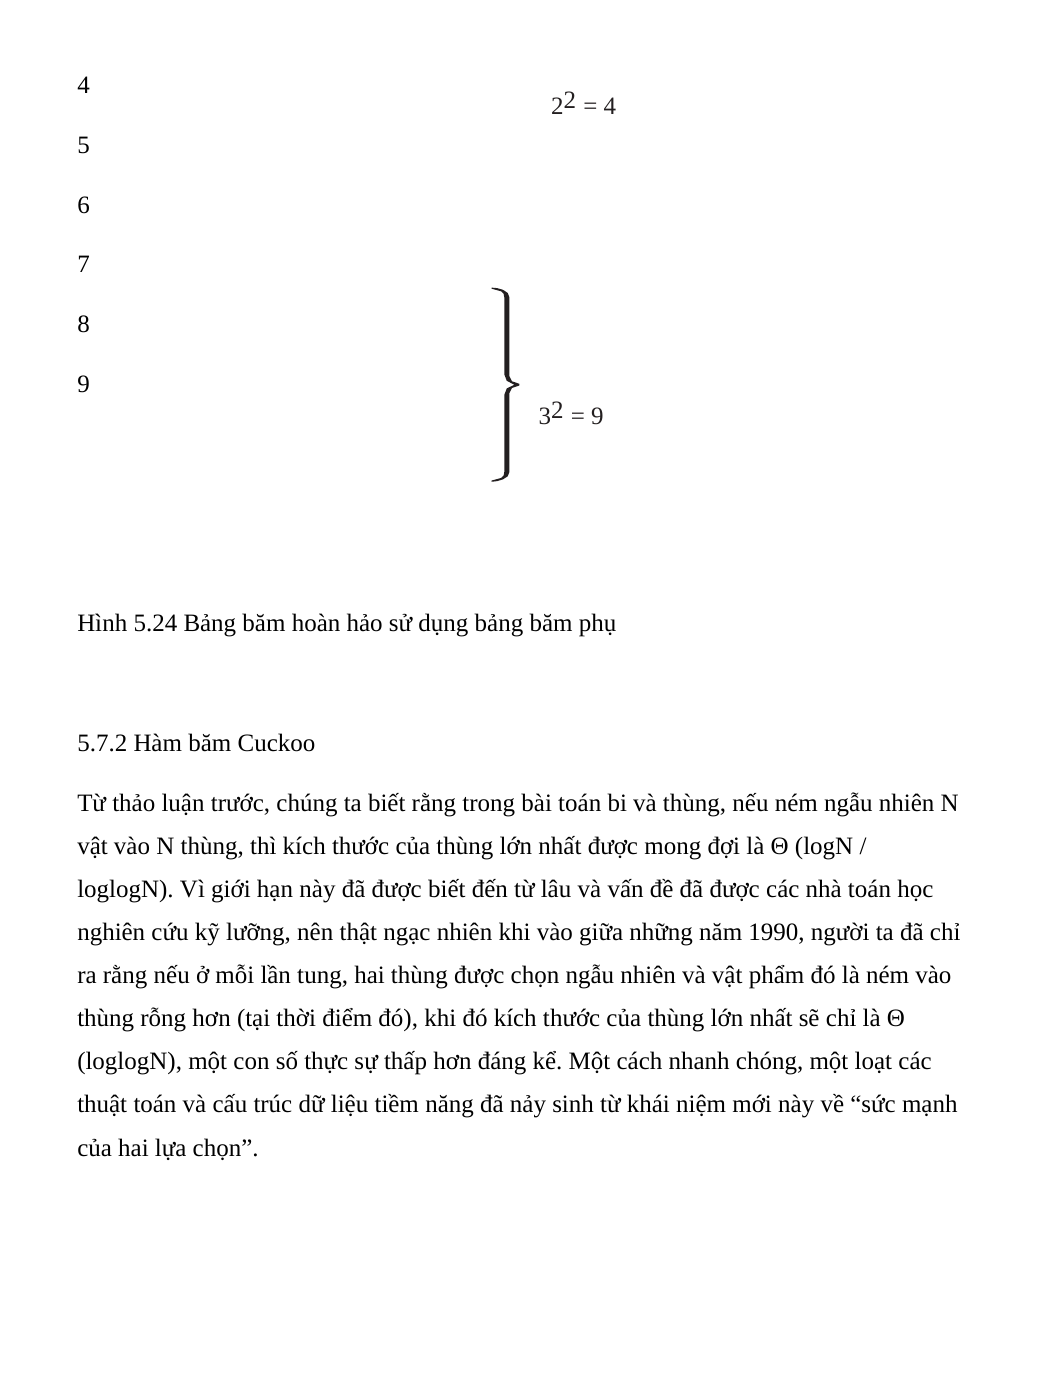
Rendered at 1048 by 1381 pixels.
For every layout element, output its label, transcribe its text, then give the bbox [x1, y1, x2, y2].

text Hình 5.24 Bảng băm hoàn hảo sử dụng bảng băm phụ [77, 608, 965, 637]
text 5 [77, 130, 965, 159]
text 8 [77, 309, 965, 338]
text 7 [77, 249, 965, 278]
text 5.7.2 Hàm băm Cuckoo [77, 728, 965, 757]
text 6 [77, 190, 965, 218]
text 9 [77, 369, 965, 398]
text 4 [77, 70, 965, 99]
text Từ thảo luận trước, chúng ta biết rằng trong bài toán bi và thùng, nếu ném ngẫu nhiên N vật vào N thùng, thì kích thước của thùng lớn nhất được mong đợi là Θ (logN / loglogN). Vì giới hạn này đã được biết đến từ lâu và vấn đề đã được các nhà toán học nghiên cứu kỹ lưỡng, nên thật ngạc nhiên khi vào giữa những năm 1990, người ta đã chỉ ra rằng nếu ở mỗi lần tung, hai thùng được chọn ngẫu nhiên và vật phẩm đó là ném vào thùng rỗng hơn (tại thời điểm đó), khi đó kích thước của thùng lớn nhất sẽ chỉ là Θ (loglogN), một con số thực sự thấp hơn đáng kể. Một cách nhanh chóng, một loạt các thuật toán và cấu trúc dữ liệu tiềm năng đã nảy sinh từ khái niệm mới này về “sức mạnh của hai lựa chọn”. [77, 788, 965, 1161]
